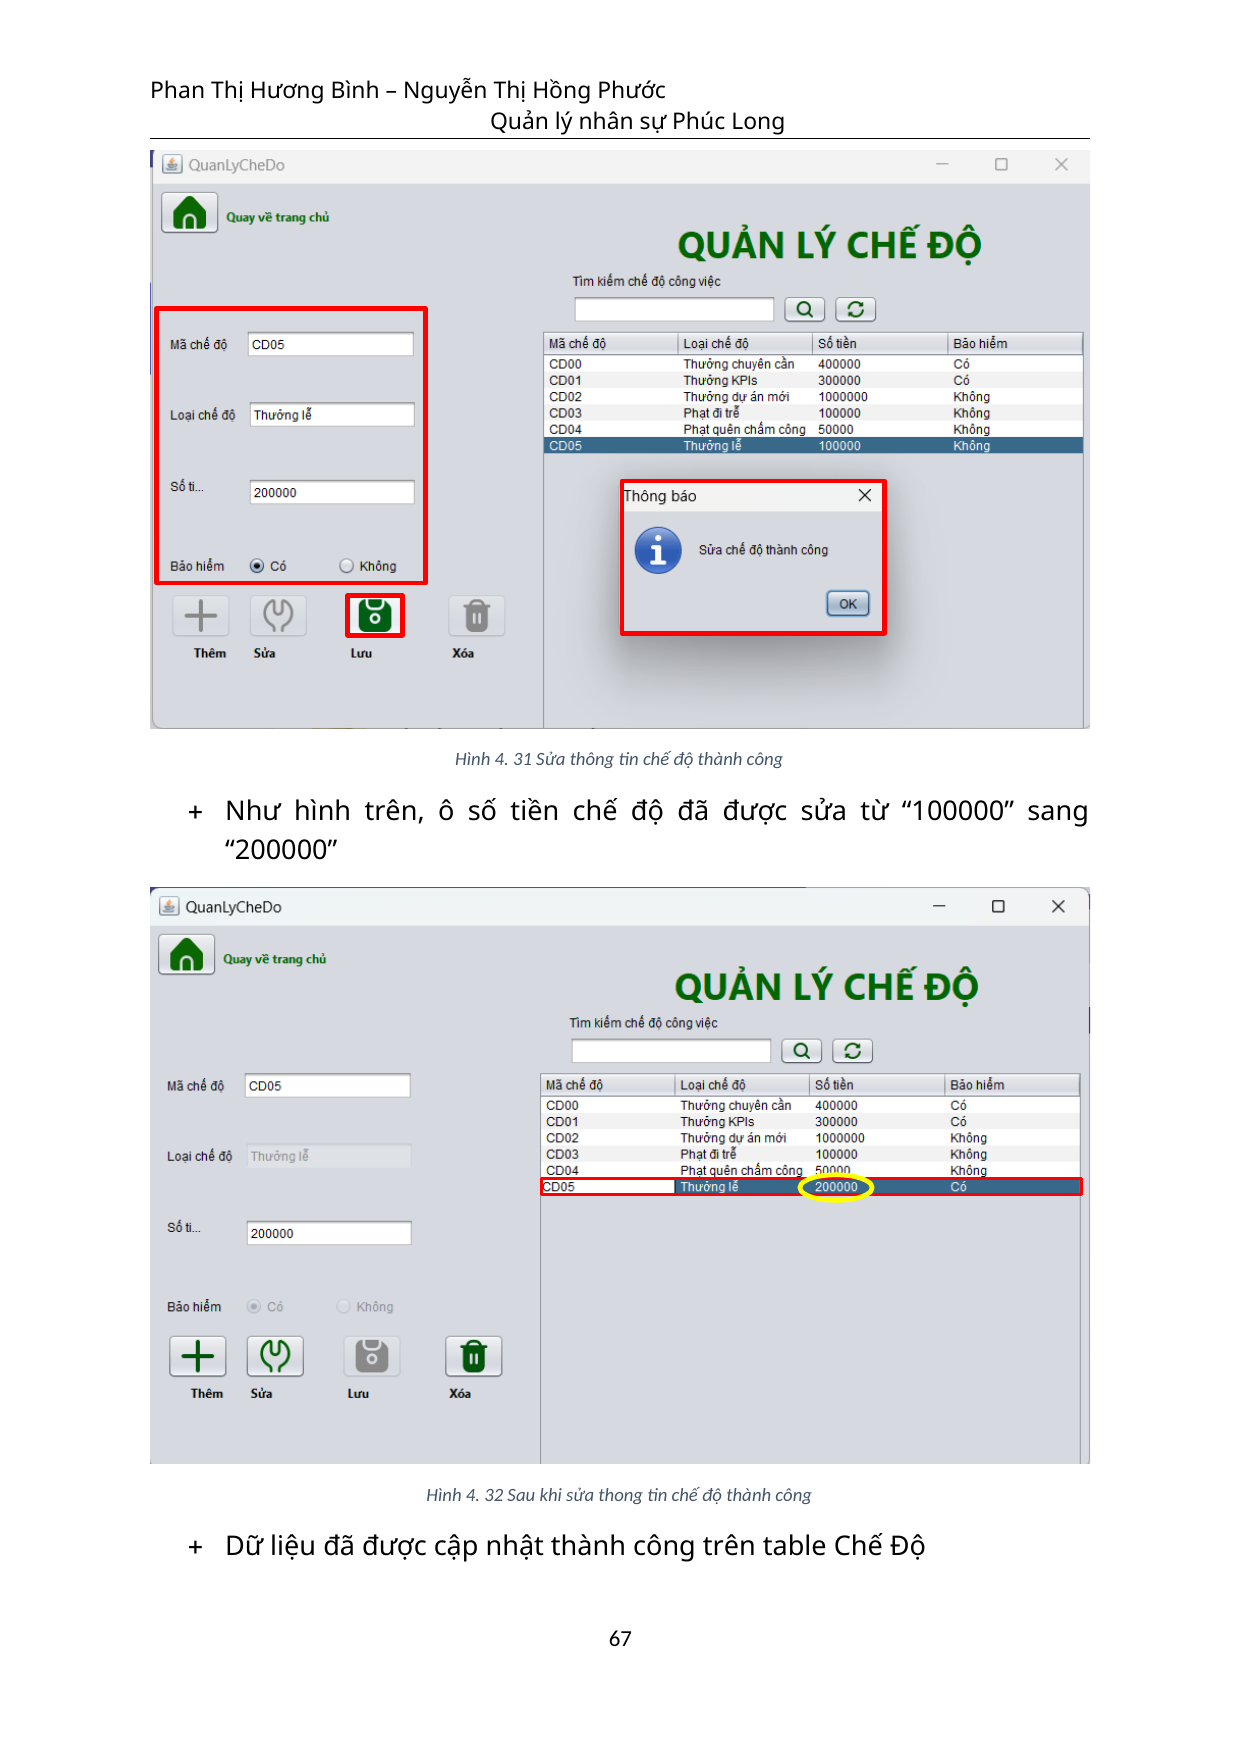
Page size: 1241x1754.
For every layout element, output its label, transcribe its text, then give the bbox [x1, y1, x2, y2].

picture [150, 887, 1091, 1464]
picture [150, 150, 1091, 729]
list Như hình trên, ô số tiền chế độ đã được sửa từ “100000” sang “200000” [187, 791, 1090, 868]
list Dữ liệu đã được cập nhật thành công trên table Chế Độ [187, 1527, 1090, 1563]
